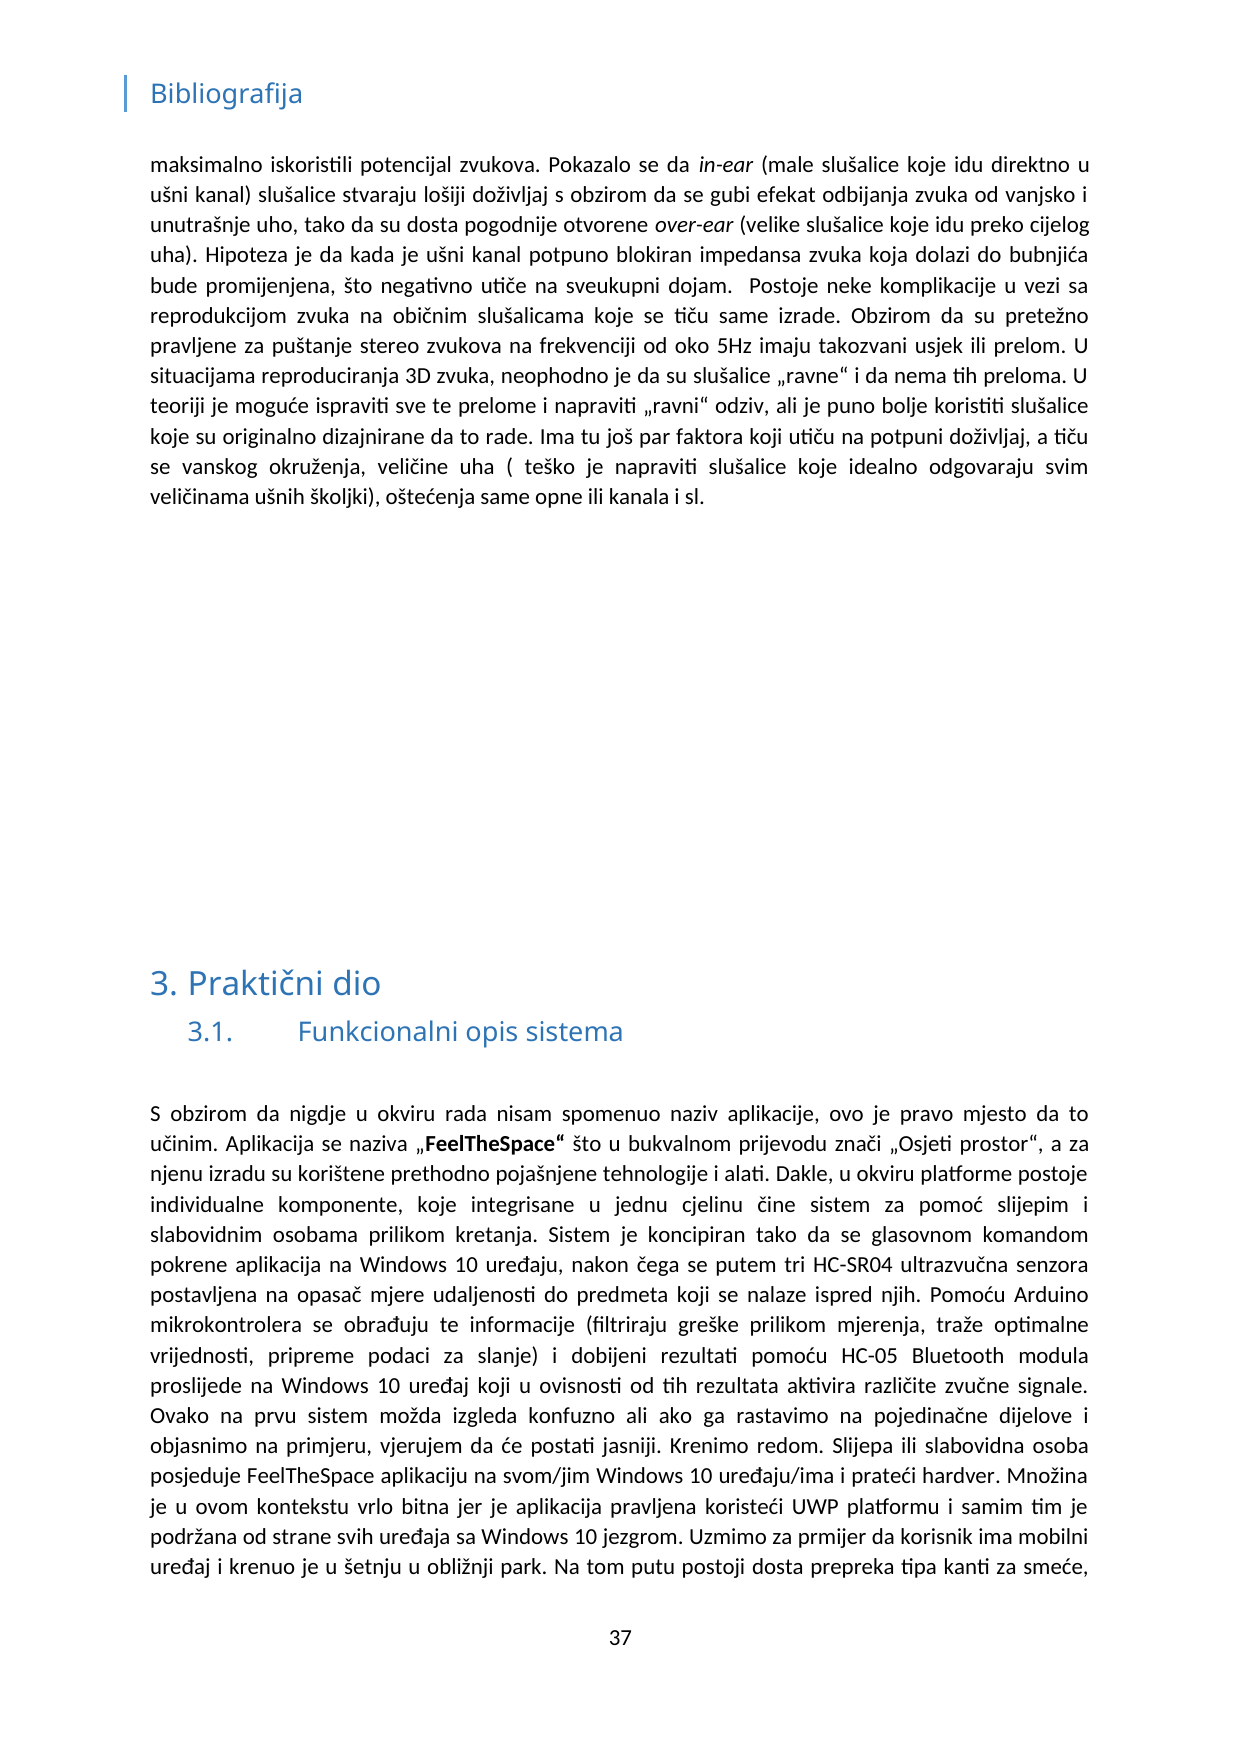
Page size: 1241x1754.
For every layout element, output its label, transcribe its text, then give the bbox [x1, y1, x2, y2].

subtitle Funkcionalni opis sistema [187, 1012, 1090, 1049]
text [150, 150, 1090, 510]
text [150, 1099, 1090, 1580]
subtitle Praktični dio [150, 959, 1090, 1005]
